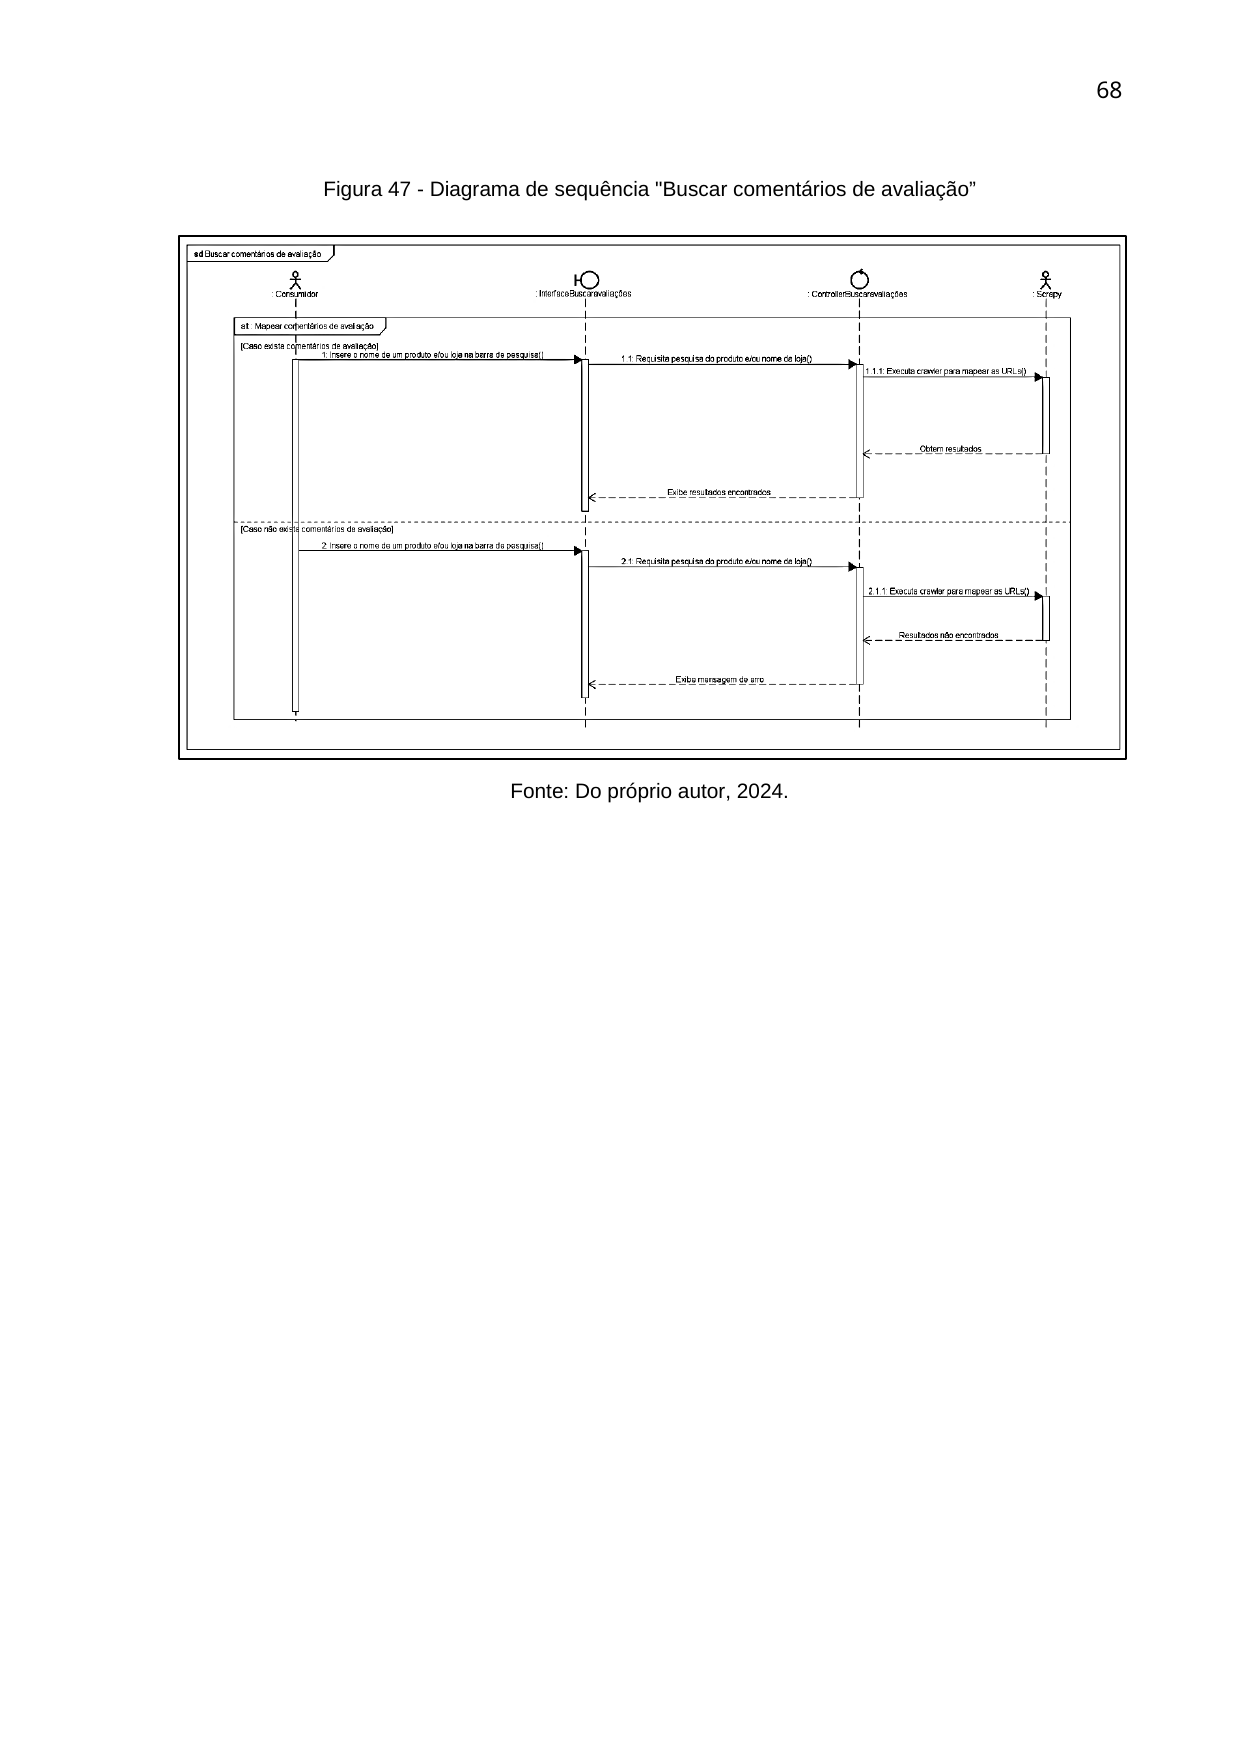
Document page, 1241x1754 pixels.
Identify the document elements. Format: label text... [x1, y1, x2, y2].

picture [180, 238, 1125, 758]
text Figura 47 - Diagrama de sequência "Buscar comentários de avaliação” [177, 177, 1122, 201]
text Fonte: Do próprio autor, 2024. [177, 779, 1122, 803]
